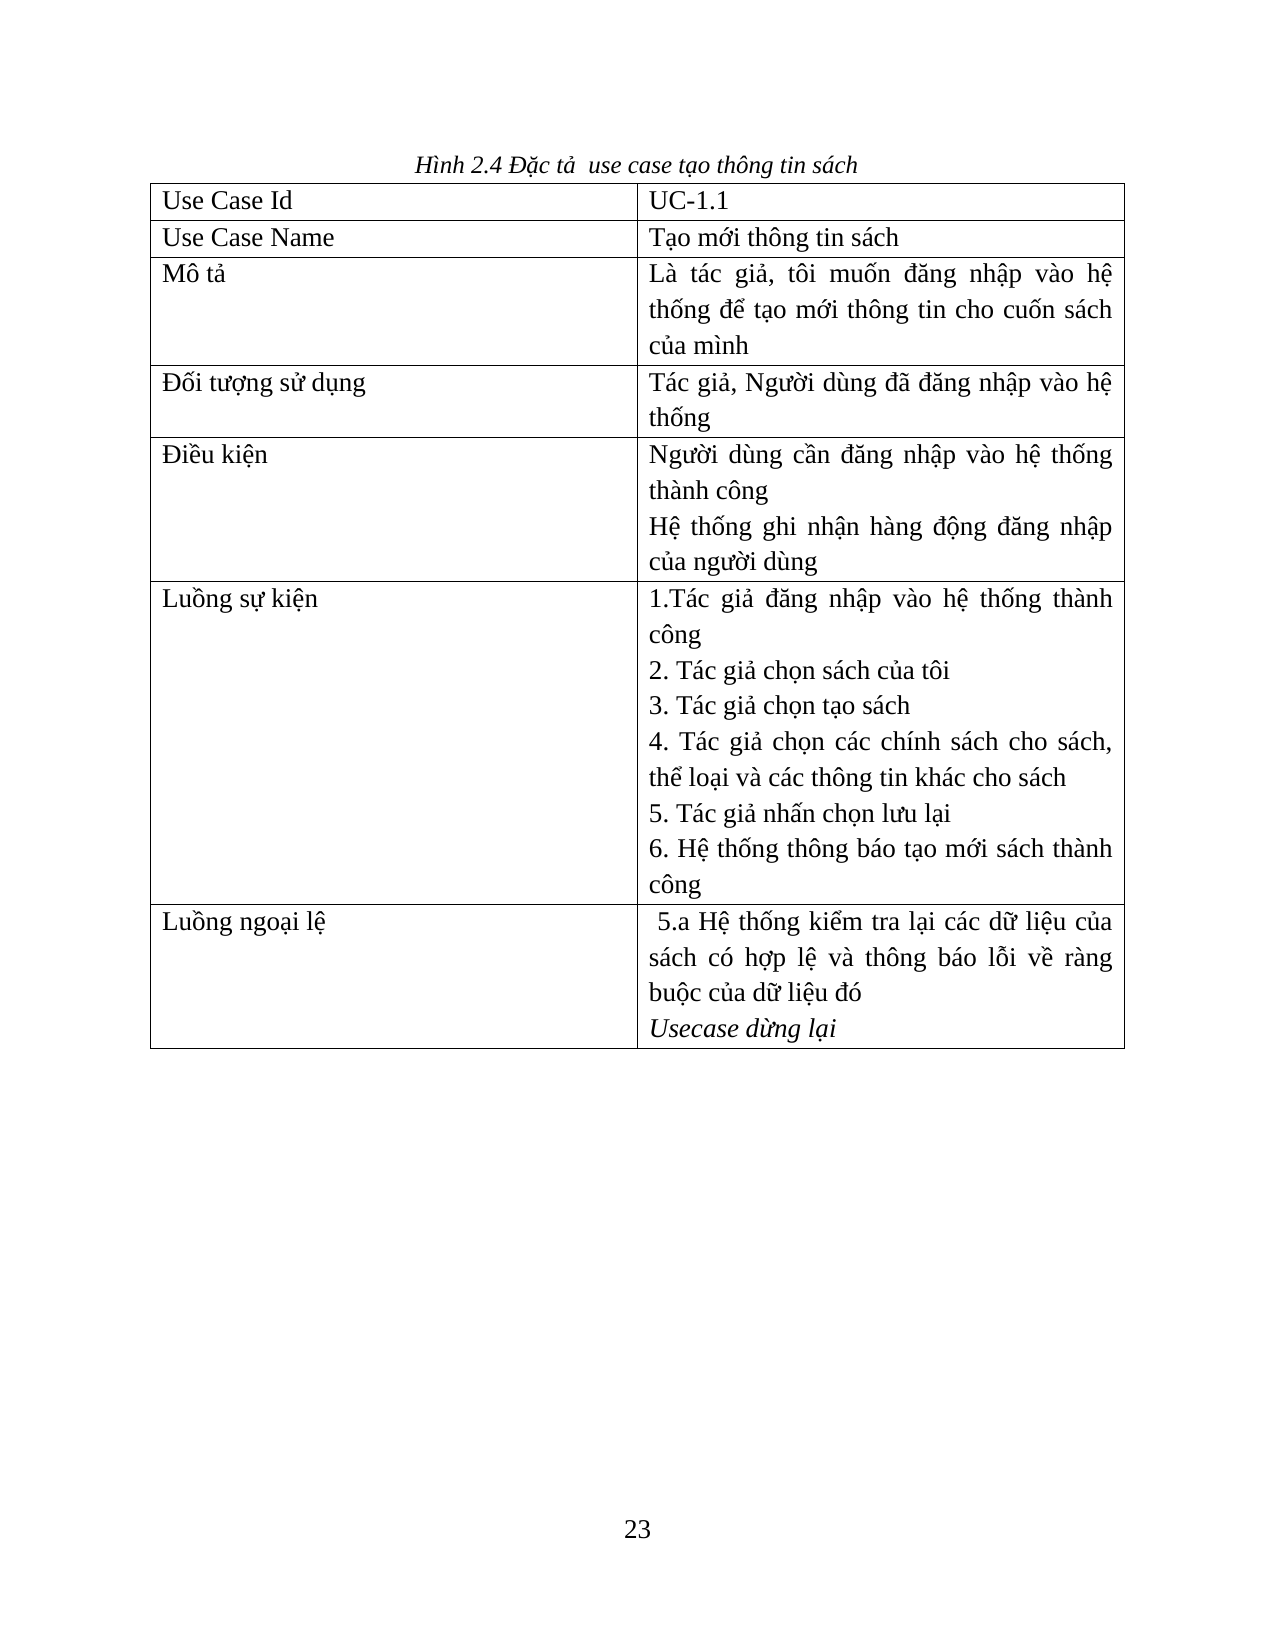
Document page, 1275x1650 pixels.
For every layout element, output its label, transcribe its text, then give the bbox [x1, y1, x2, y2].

table_cell Tạo mới thông tin sách [638, 221, 1124, 257]
table_cell Đối tượng sử dụng [151, 366, 637, 437]
table_cell Tác giả, Người dùng đã đăng nhập vào hệ thống [638, 366, 1124, 437]
table_cell Người dùng cần đăng nhập vào hệ thống thành công Hệ thống ghi nhận hàng động đăng nhập của người dùng [638, 438, 1124, 581]
table_cell 1.Tác giả đăng nhập vào hệ thống thành công 2. Tác giả chọn sách của tôi 3. Tác giả chọn tạo sách 4. Tác giả chọn các chính sách cho sách, thể loại và các thông tin khác cho sách 5. Tác giả nhấn chọn lưu lại 6. Hệ thống thông báo tạo mới sách thành công [638, 582, 1124, 904]
table_cell Điều kiện [151, 438, 637, 581]
table_cell Mô tả [151, 258, 637, 365]
text Hình 2.4 Đặc tả use case tạo thông tin sách [150, 150, 1125, 179]
table_cell Luồng ngoại lệ [151, 905, 637, 1048]
table_header Use Case Id [151, 184, 637, 220]
table_cell 5.a Hệ thống kiểm tra lại các dữ liệu của sách có hợp lệ và thông báo lỗi về ràng buộc của dữ liệu đó Usecase dừng lại [638, 905, 1124, 1048]
table_cell Use Case Name [151, 221, 637, 257]
table_cell Là tác giả, tôi muốn đăng nhập vào hệ thống để tạo mới thông tin cho cuốn sách của mình [638, 258, 1124, 365]
table_cell Luồng sự kiện [151, 582, 637, 904]
table_header UC-1.1 [638, 184, 1124, 220]
